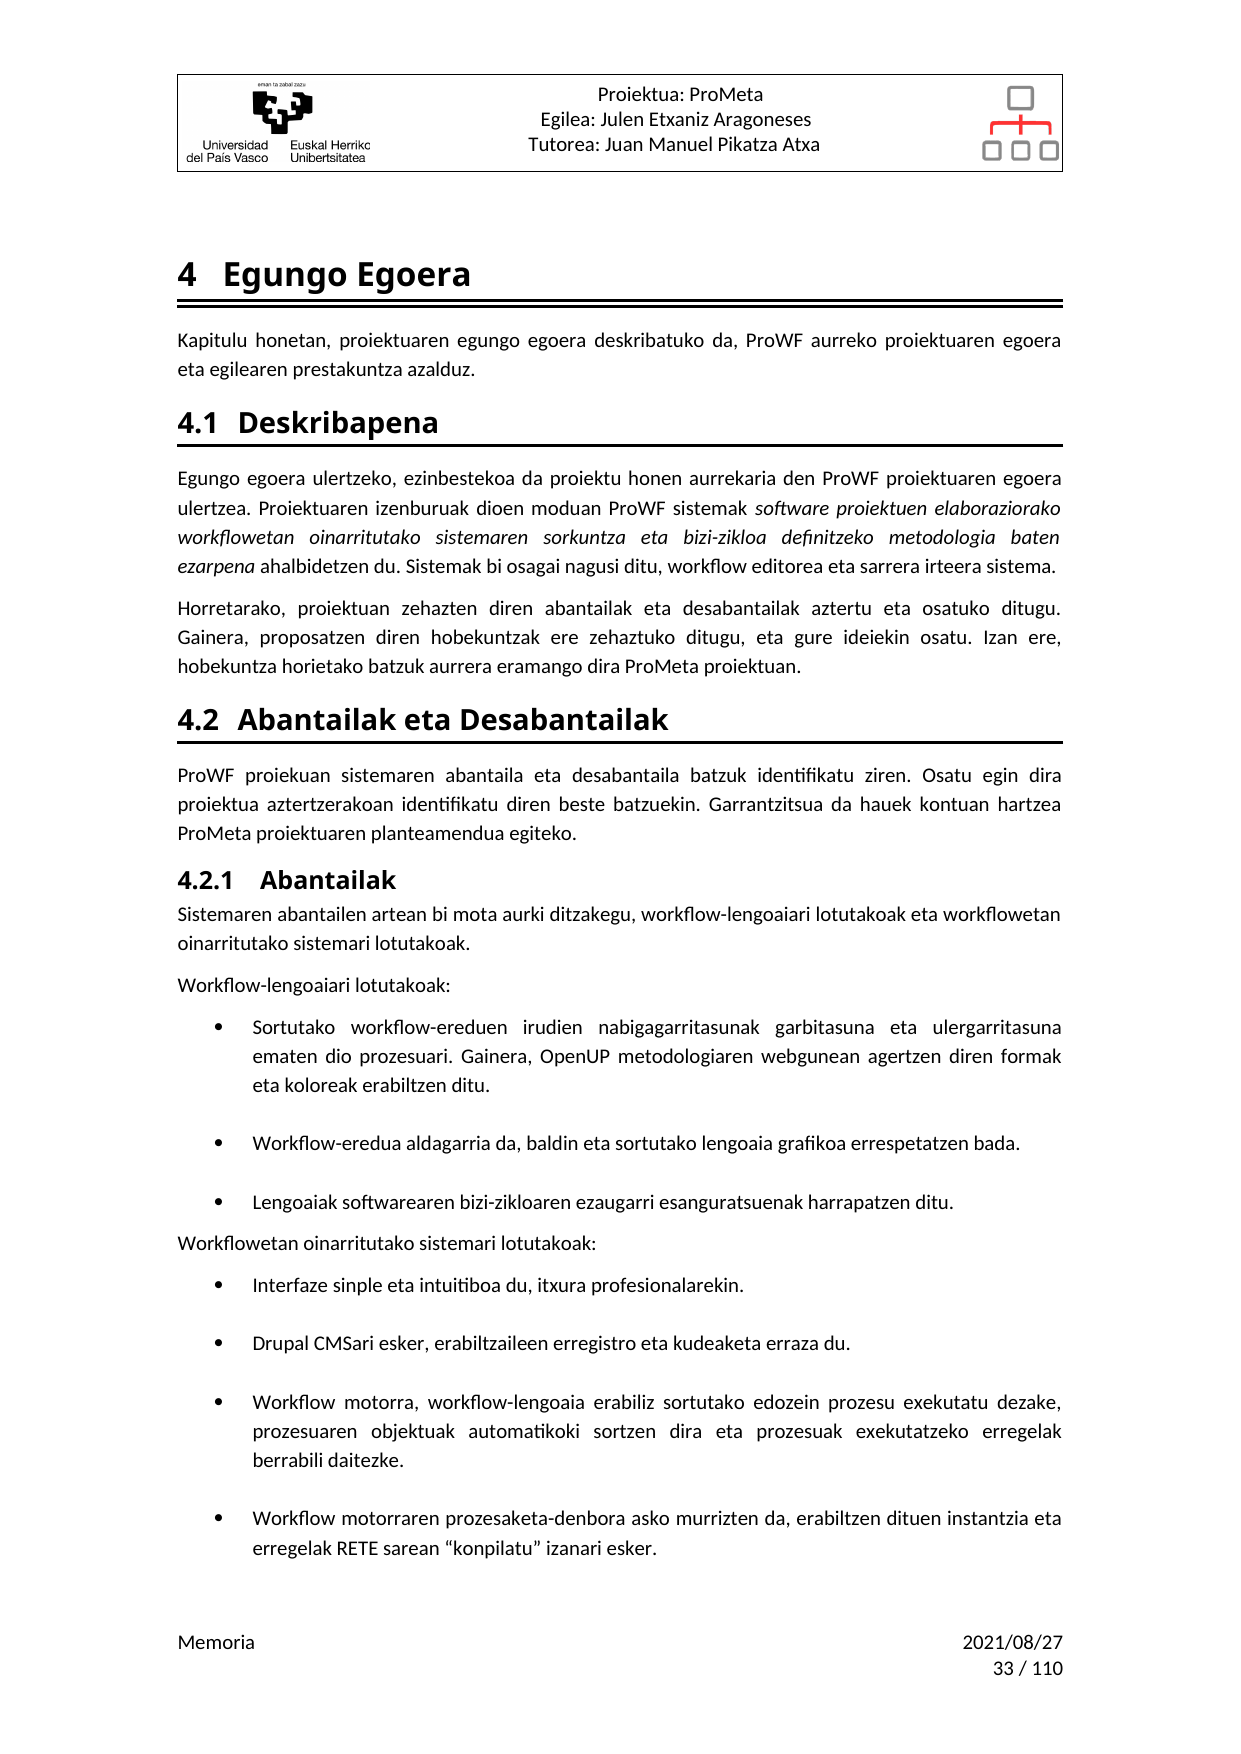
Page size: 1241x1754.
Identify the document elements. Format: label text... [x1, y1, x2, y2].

list Workflow motorra, workflow-lengoaia erabiliz sortutako edozein prozesu exekutatu dezake, prozesuaren objektuak automatikoki sortzen dira eta prozesuak exekutatzeko erregelak berrabili daitezke. [215, 1389, 1063, 1473]
text ProWF proiekuan sistemaren abantaila eta desabantaila batzuk identifikatu ziren. Osatu egin dira proiektua aztertzerakoan identifikatu diren beste batzuekin. Garrantzitsua da hauek kontuan hartzea ProMeta proiektuaren planteamendua egiteko. [177, 762, 1063, 846]
text Egungo egoera ulertzeko, ezinbestekoa da proiektu honen aurrekaria den ProWF proiektuaren egoera ulertzea. Proiektuaren izenburuak dioen moduan ProWF sistemak software proiektuen elaboraziorako workflowetan oinarritutako sistemaren sorkuntza eta bizi-zikloa definitzeko metodologia baten ezarpena ahalbidetzen du. Sistemak bi osagai nagusi ditu, workflow editorea eta sarrera irteera sistema. [177, 466, 1063, 578]
list Workflow-eredua aldagarria da, baldin eta sortutako lengoaia grafikoa errespetatzen bada. [215, 1131, 1063, 1156]
list Lengoaiak softwarearen bizi-zikloaren ezaugarri esanguratsuenak harrapatzen ditu. [215, 1189, 1063, 1214]
list Workflow motorraren prozesaketa-denbora asko murrizten da, erabiltzen dituen instantzia eta erregelak RETE sarean “konpilatu” izanari esker. [215, 1506, 1063, 1560]
text Horretarako, proiektuan zehazten diren abantailak eta desabantailak aztertu eta osatuko ditugu. Gainera, proposatzen diren hobekuntzak ere zehaztuko ditugu, eta gure ideiekin osatu. Izan ere, hobekuntza horietako batzuk aurrera eramango dira ProMeta proiektuan. [177, 595, 1063, 678]
subtitle Egungo Egoera [177, 251, 1063, 299]
list Interfaze sinple eta intuitiboa du, itxura profesionalarekin. [215, 1272, 1063, 1298]
text Sistemaren abantailen artean bi mota aurki ditzakegu, workflow-lengoaiari lotutakoak eta workflowetan oinarritutako sistemari lotutakoak. [177, 901, 1063, 956]
list Sortutako workflow-ereduen irudien nabigagarritasunak garbitasuna eta ulergarritasuna ematen dio prozesuari. Gainera, OpenUP metodologiaren webgunean agertzen diren formak eta koloreak erabiltzen ditu. [215, 1014, 1063, 1098]
subtitle Deskribapena [177, 402, 1063, 444]
picture [978, 80, 1060, 162]
text Kapitulu honetan, proiektuaren egungo egoera deskribatuko da, ProWF aurreko proiektuaren egoera eta egilearen prestakuntza azalduz. [177, 327, 1063, 382]
list Drupal CMSari esker, erabiltzaileen erregistro eta kudeaketa erraza du. [215, 1331, 1063, 1356]
subtitle Abantailak eta Desabantailak [177, 699, 1063, 741]
picture [182, 81, 370, 162]
text Workflow-lengoaiari lotutakoak: [177, 972, 1063, 998]
subtitle Abantailak [177, 862, 1063, 896]
text Workflowetan oinarritutako sistemari lotutakoak: [177, 1231, 1063, 1256]
